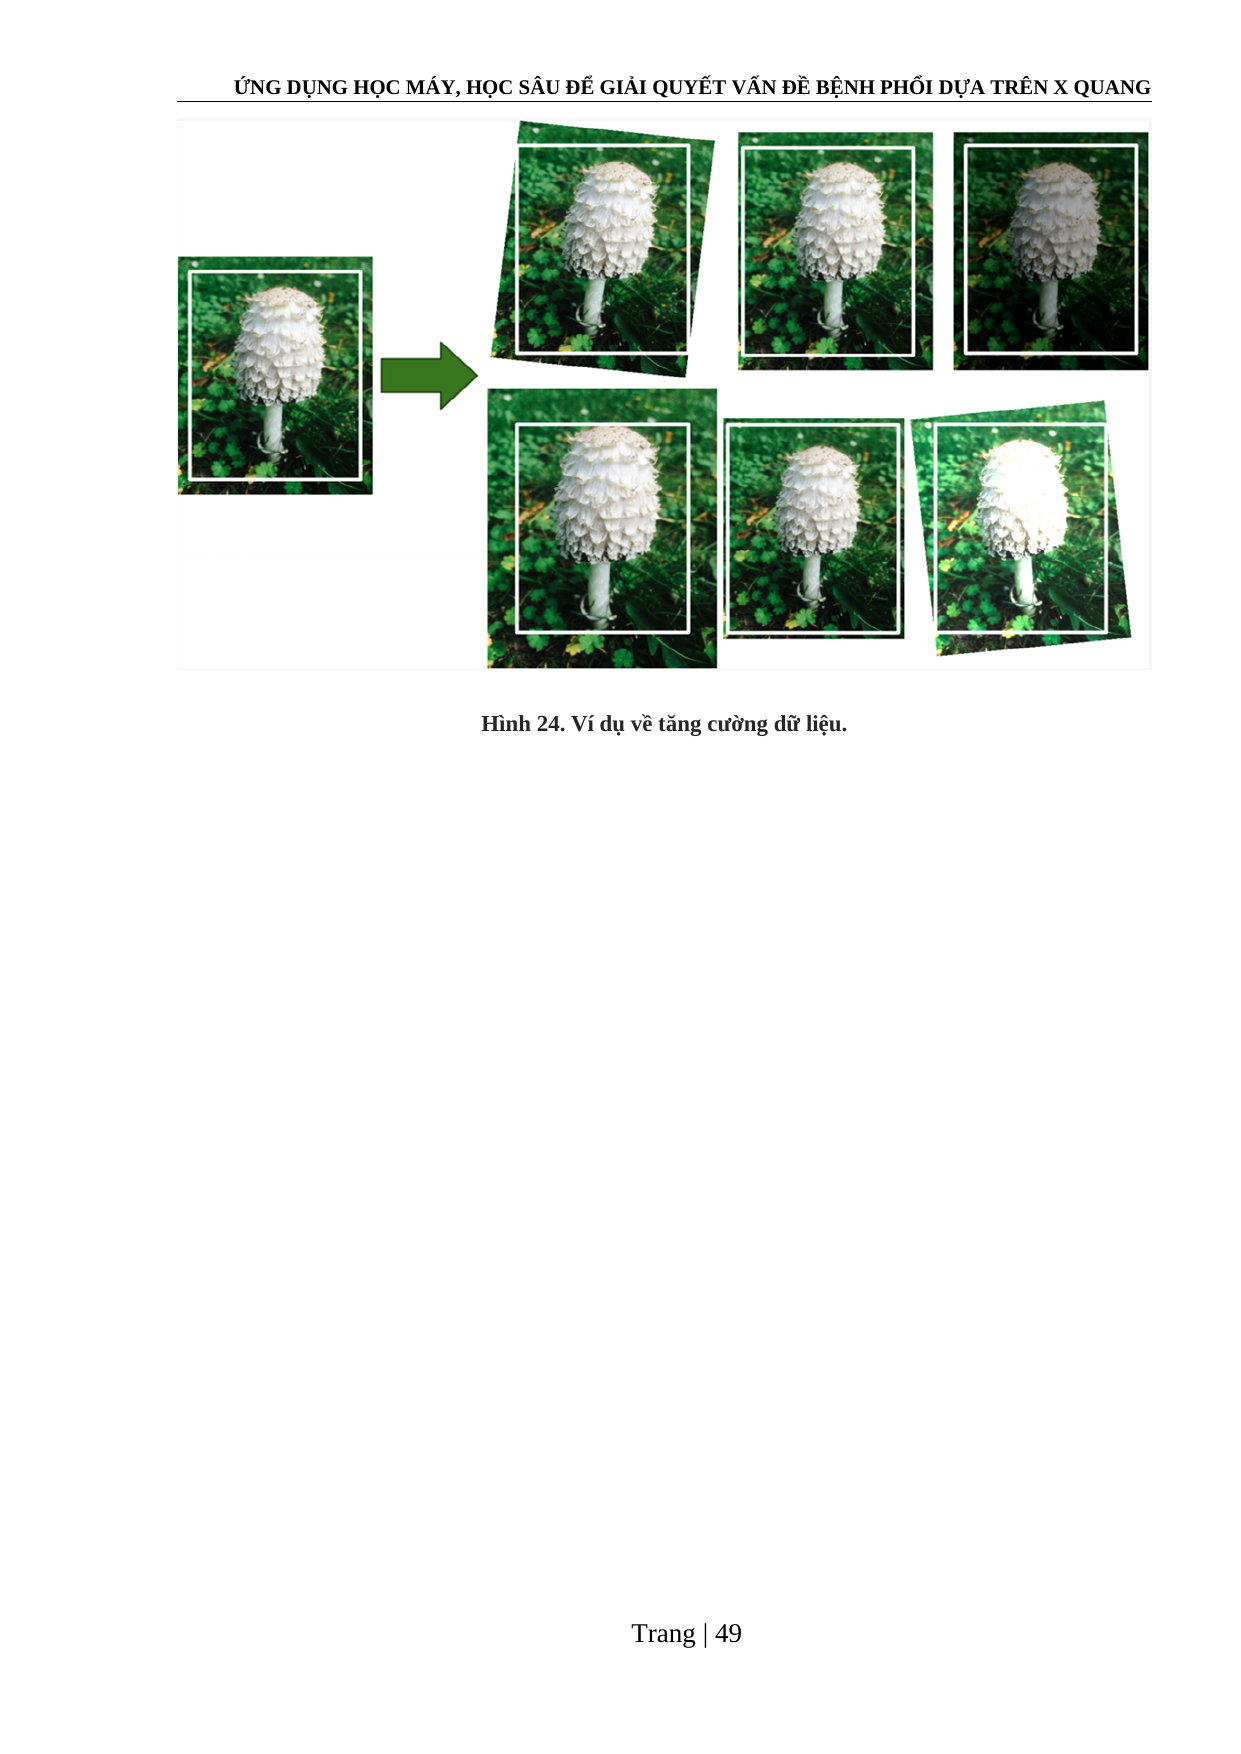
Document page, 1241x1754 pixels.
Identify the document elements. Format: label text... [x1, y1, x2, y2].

text Hình 24. Ví dụ về tăng cường dữ liệu. [177, 710, 1152, 736]
picture [177, 118, 1153, 670]
